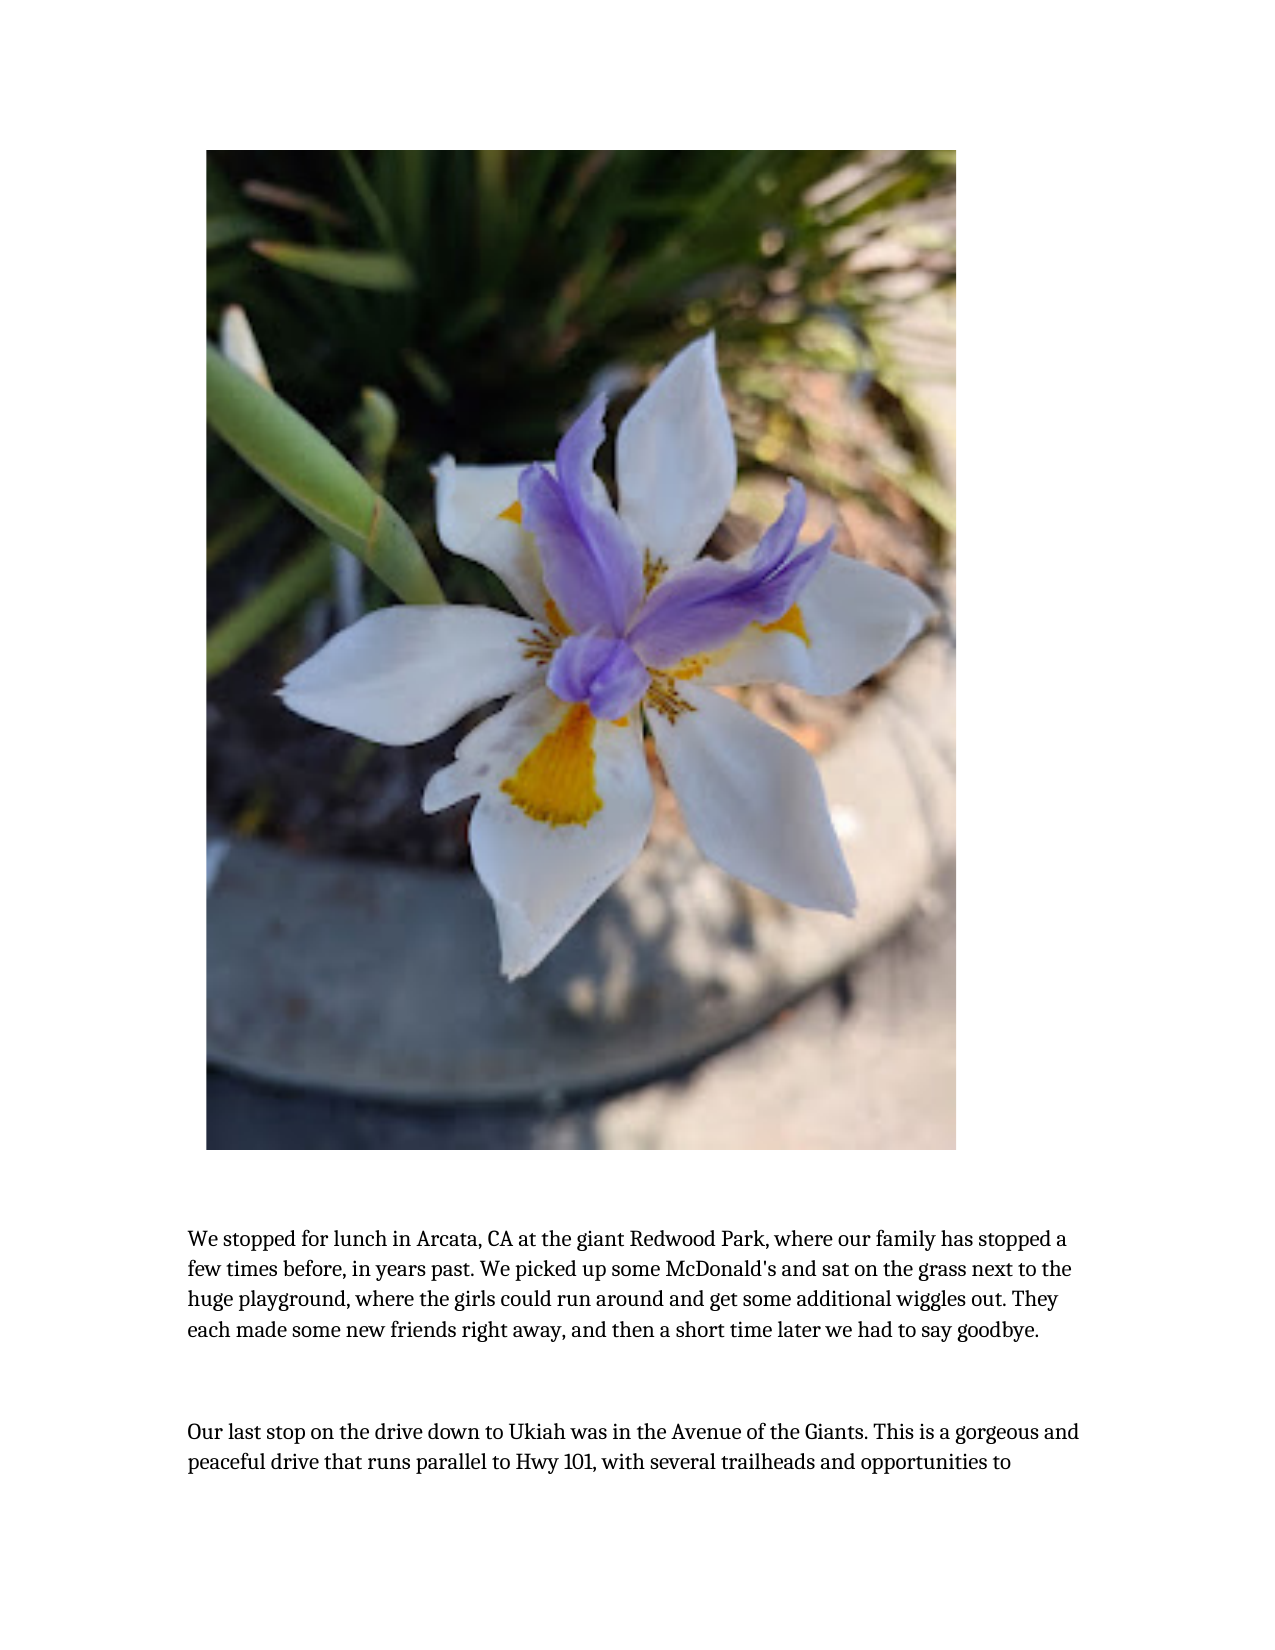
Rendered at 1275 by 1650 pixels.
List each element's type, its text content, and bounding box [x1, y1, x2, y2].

text We stopped for lunch in Arcata, CA at the giant Redwood Park, where our family has stopped a few times before, in years past. We picked up some McDonald's and sat on the grass next to the huge playground, where the girls could run around and get some additional wiggles out. They each made some new friends right away, and then a short time later we had to say goodbye. [187, 1226, 1087, 1343]
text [187, 1418, 1087, 1475]
picture [206, 150, 957, 1150]
